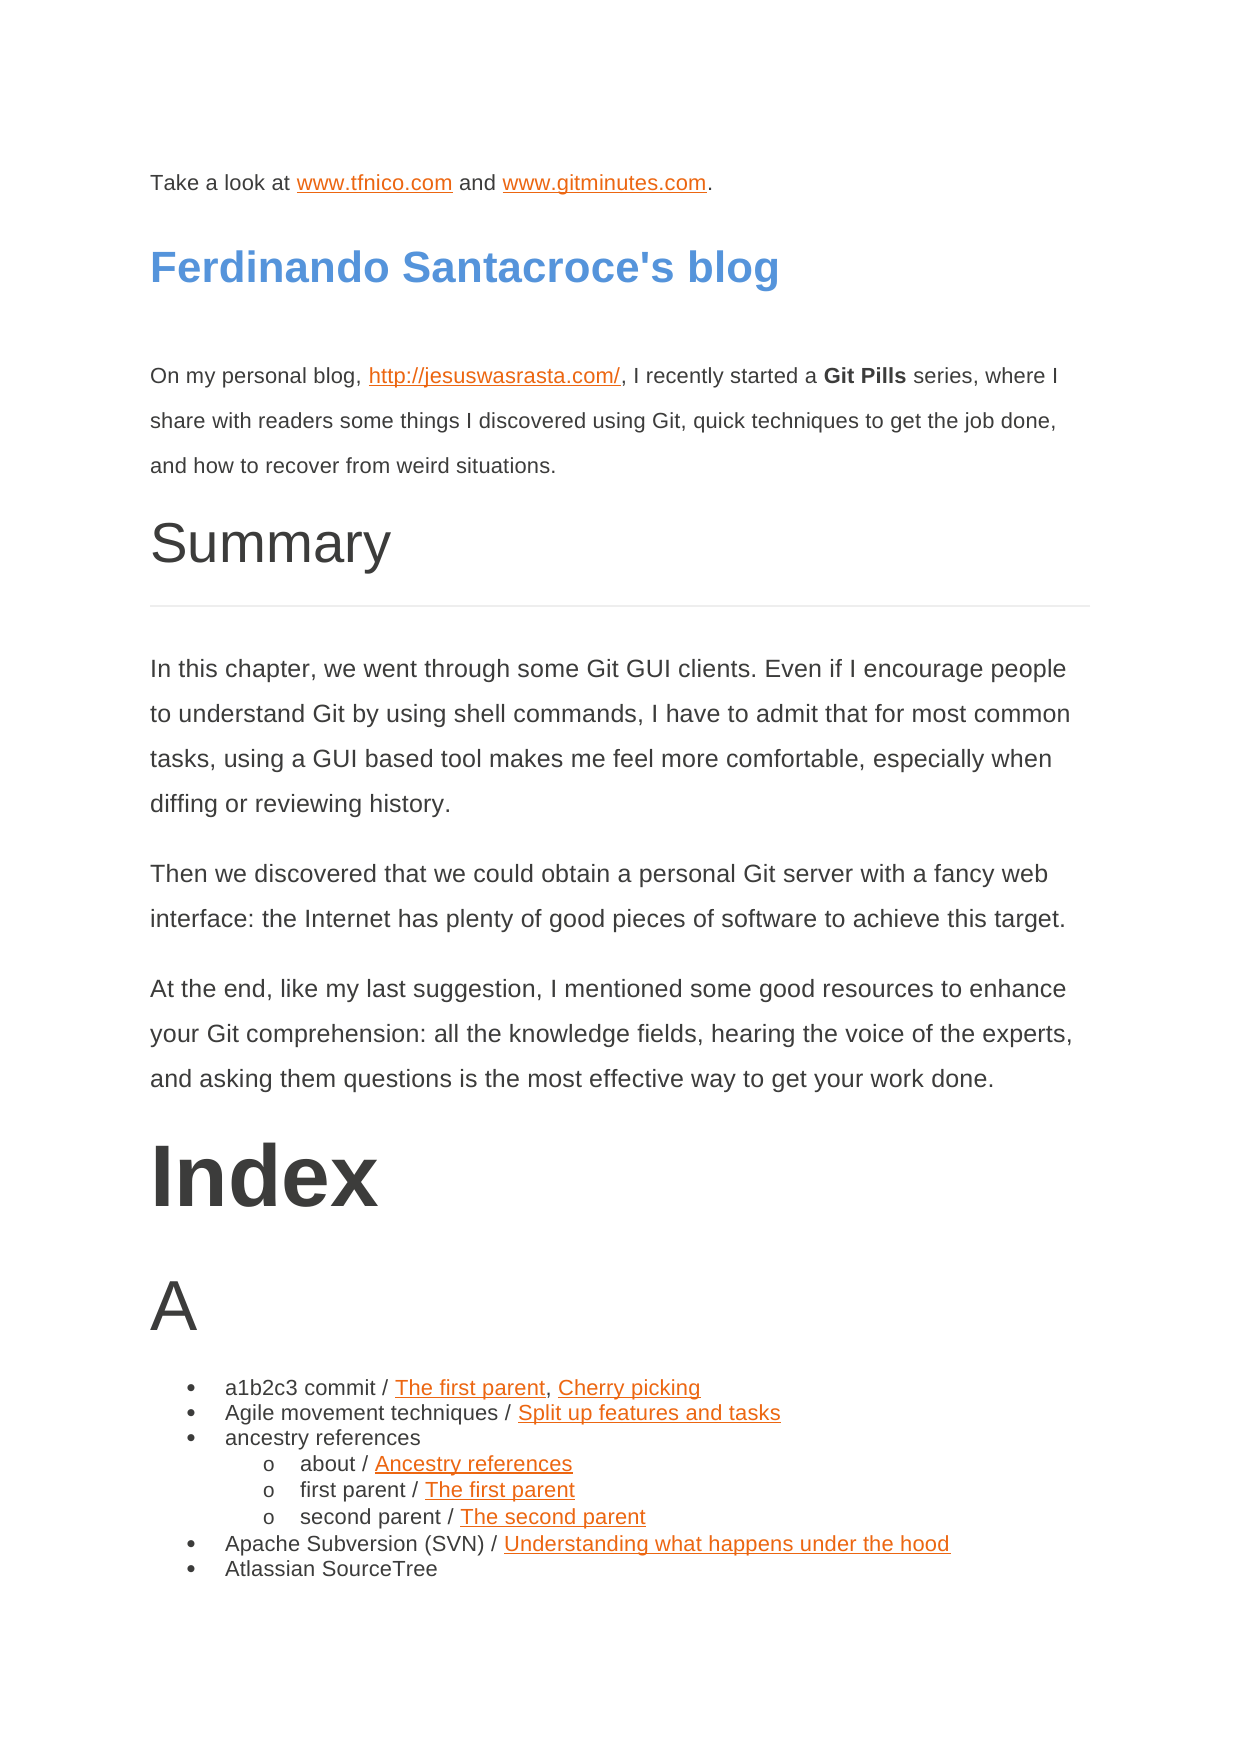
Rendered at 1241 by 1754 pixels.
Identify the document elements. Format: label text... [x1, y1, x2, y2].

list second parent / The second parent [262, 1504, 1090, 1531]
subtitle Ferdinando Santacroce's blog [150, 242, 1090, 292]
text At the end, like my last suggestion, I mentioned some good resources to enhance your Git comprehension: all the knowledge fields, hearing the voice of the experts, and asking them questions is the most effective way to get your work done. [150, 958, 1090, 1093]
list Apache Subversion (SVN) / Understanding what happens under the hood [187, 1531, 1090, 1556]
list a1b2c3 commit / The first parent, Cherry picking [187, 1375, 1090, 1400]
list first parent / The first parent [262, 1477, 1090, 1504]
subtitle A [150, 1264, 1090, 1346]
text Then we discovered that we could obtain a personal Git server with a fancy web interface: the Internet has plenty of good pieces of software to achieve this target. [150, 843, 1090, 933]
list Atlassian SourceTree [187, 1556, 1090, 1581]
text On my personal blog, http://jesuswasrasta.com/, I recently started a Git Pills series, where I share with readers some things I discovered using Git, quick techniques to get the job done, and how to recover from weird situations. [150, 343, 1090, 478]
list Agile movement techniques / Split up features and tasks [187, 1400, 1090, 1425]
list ancestry references [187, 1425, 1090, 1451]
text In this chapter, we went through some Git GUI clients. Even if I encourage people to understand Git by using shell commands, I have to admit that for most common tasks, using a GUI based tool makes me feel more comfortable, especially when diffing or reviewing history. [150, 638, 1090, 818]
text Take a look at www.tfnico.com and www.gitminutes.com. [150, 150, 1090, 195]
subtitle Index [150, 1124, 1090, 1225]
subtitle Summary [150, 509, 1090, 605]
list about / Ancestry references [262, 1451, 1090, 1477]
